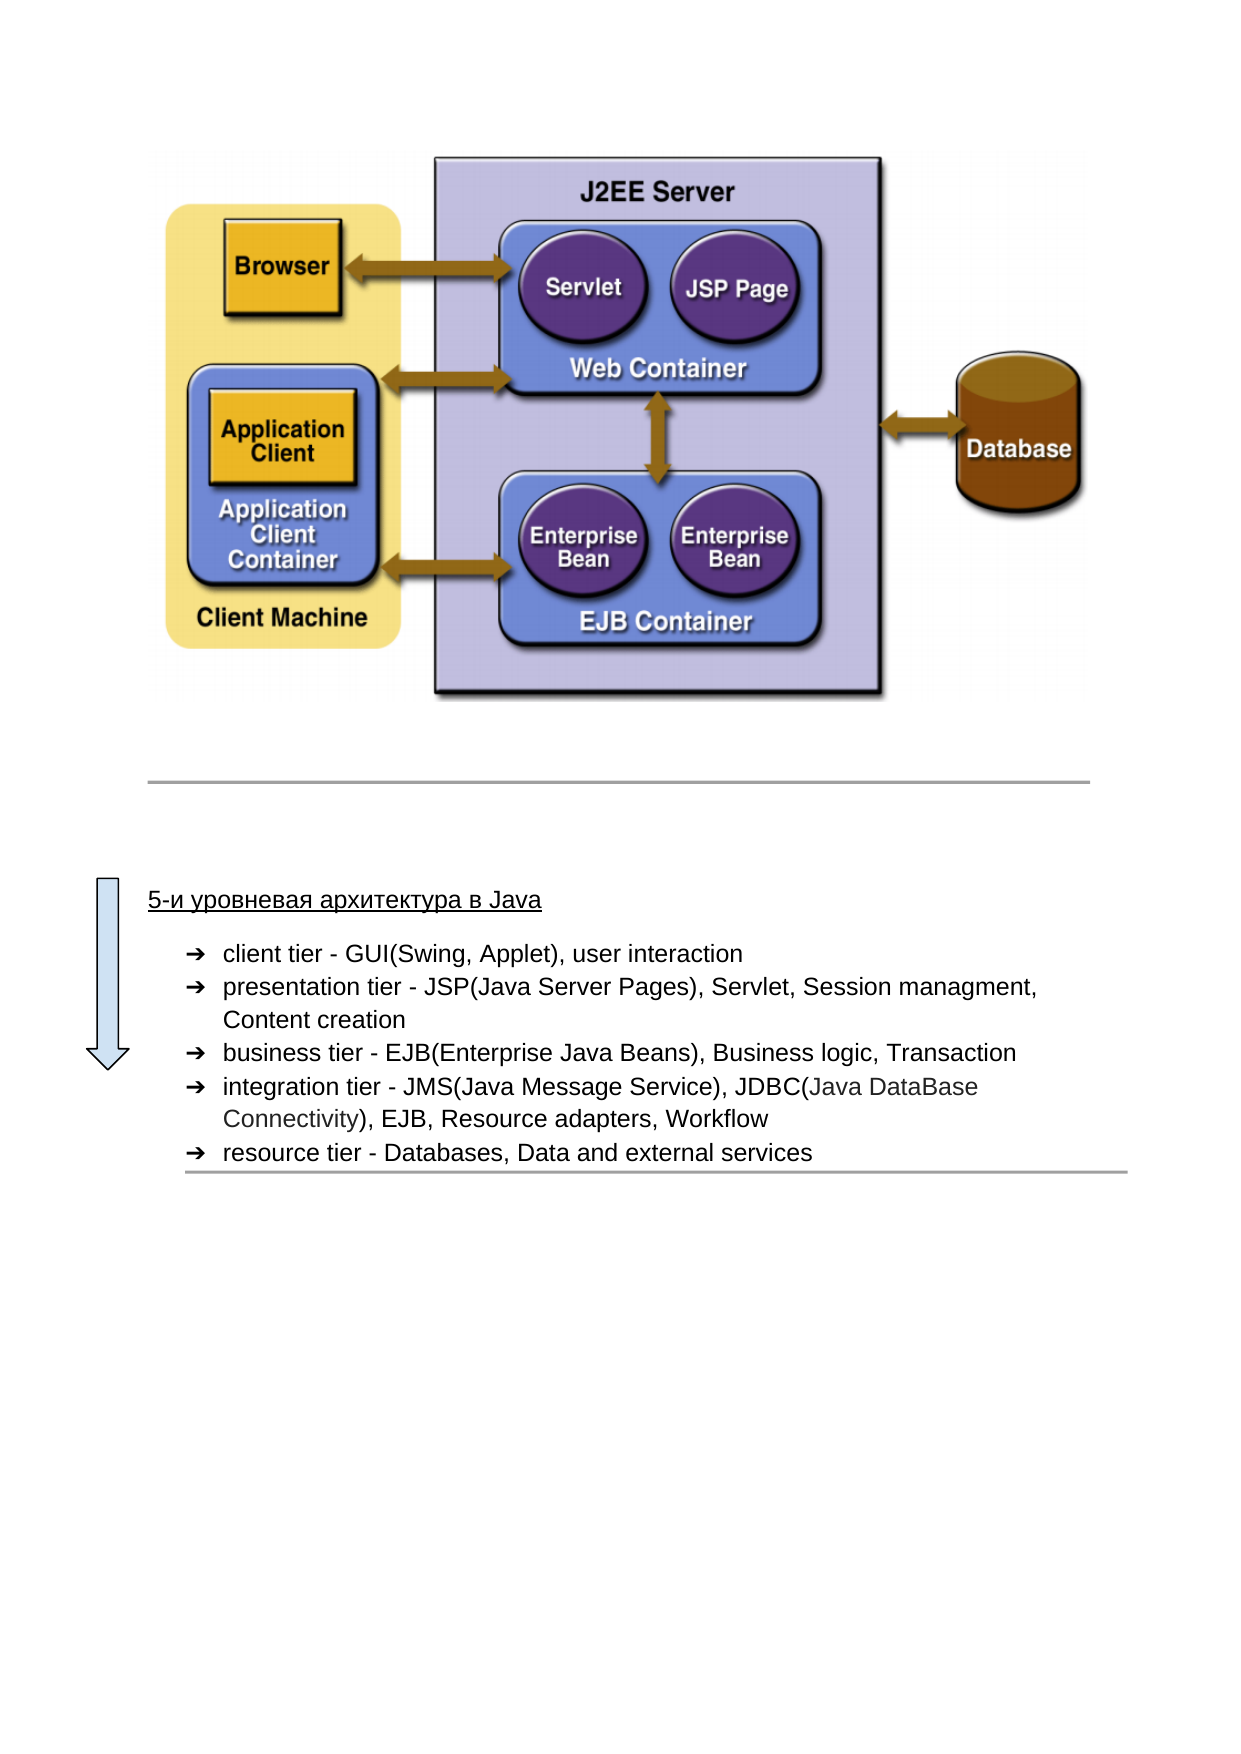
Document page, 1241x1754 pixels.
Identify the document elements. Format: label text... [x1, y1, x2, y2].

list integration tier - JMS(Java Message Service), JDBС(Java DataBase Connectivity), EJB, Resource adapters, Workflow [185, 1071, 1090, 1133]
text 5-и уровневая архитектура в Java [148, 886, 1090, 914]
list business tier - EJB(Enterprise Java Beans), Business logic, Transaction [185, 1038, 1090, 1067]
picture [147, 150, 1089, 702]
list client tier - GUI(Swing, Applet), user interaction [185, 939, 1090, 968]
list resource tier - Databases, Data and external services [185, 1137, 1090, 1166]
list presentation tier - JSP(Java Server Pages), Servlet, Session managment, Content creation [185, 972, 1090, 1034]
